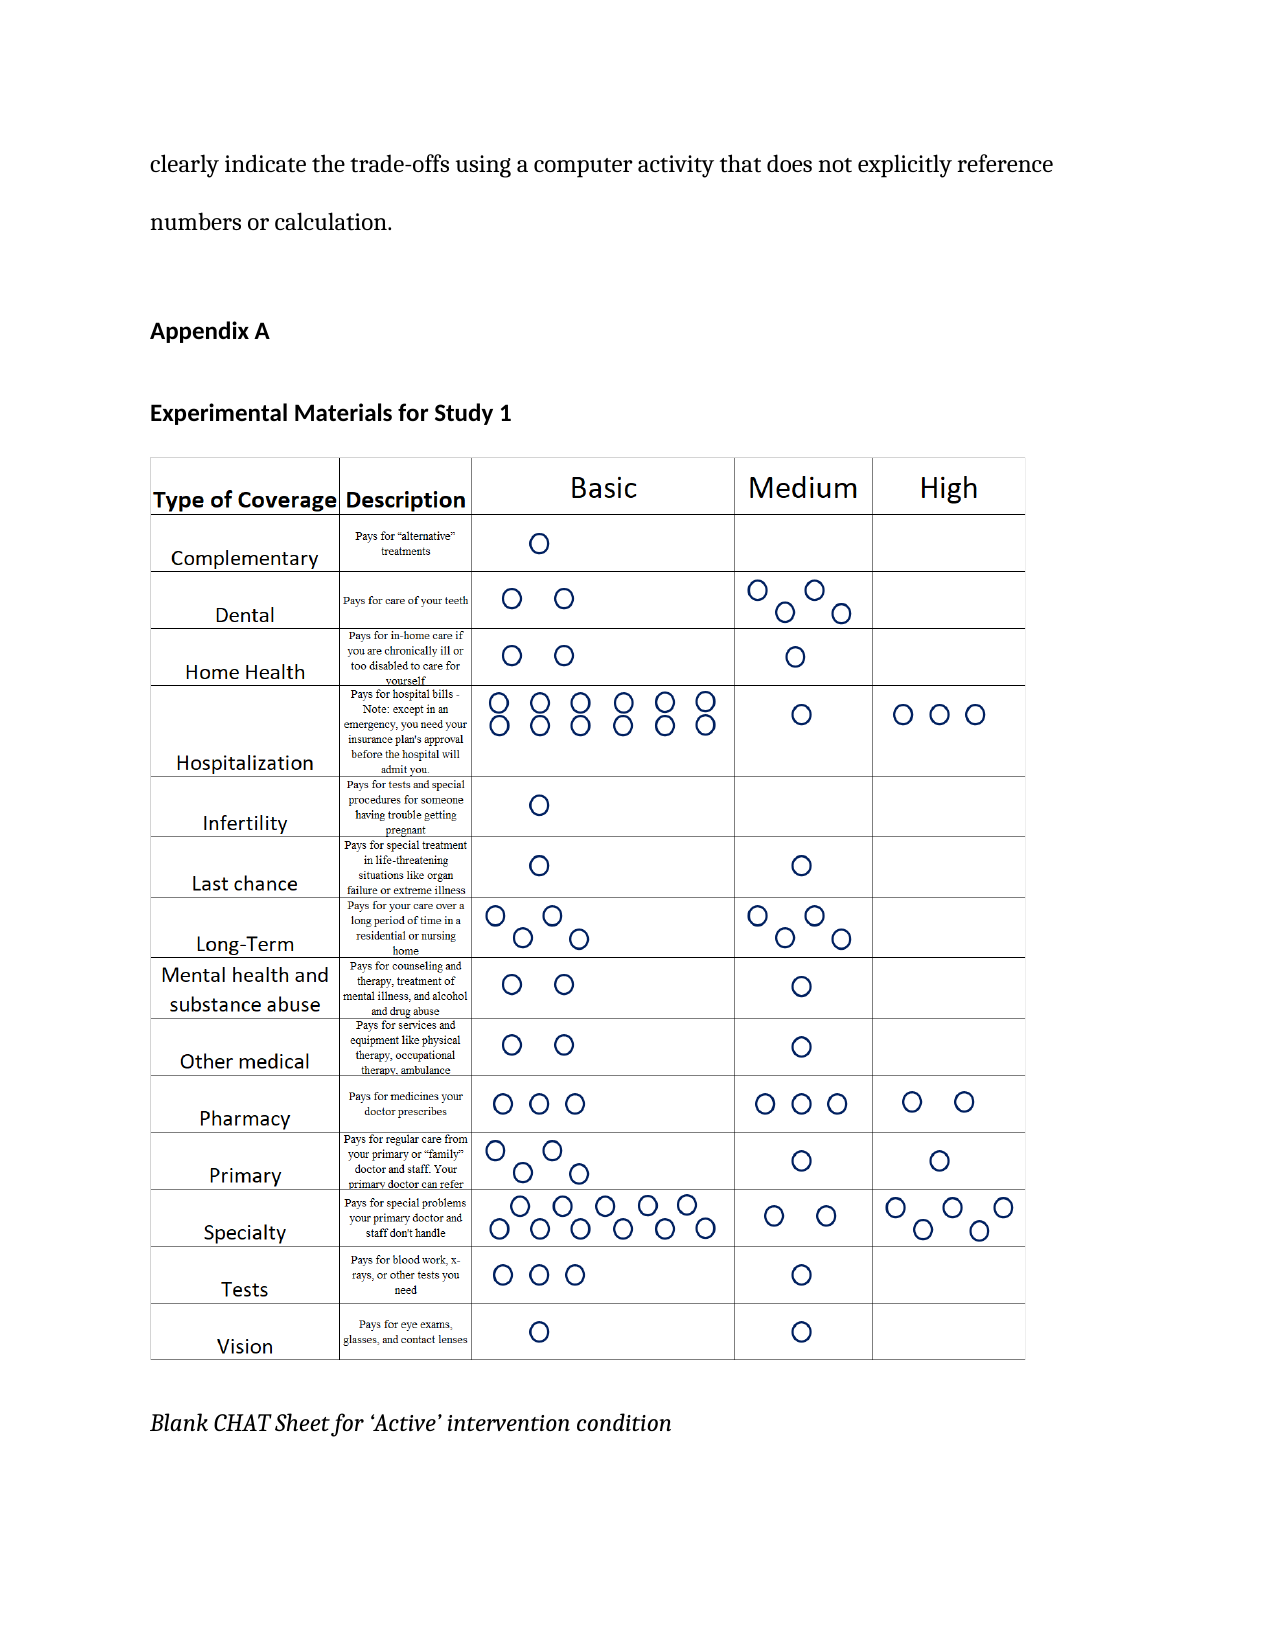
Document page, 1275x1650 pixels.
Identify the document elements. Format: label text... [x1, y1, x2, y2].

picture [150, 457, 1025, 1360]
text Blank CHAT Sheet for ‘Active’ intervention condition [150, 1409, 1125, 1438]
subtitle Experimental Materials for Study 1 [150, 397, 1125, 427]
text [150, 150, 1125, 236]
subtitle Appendix A [150, 315, 1125, 346]
